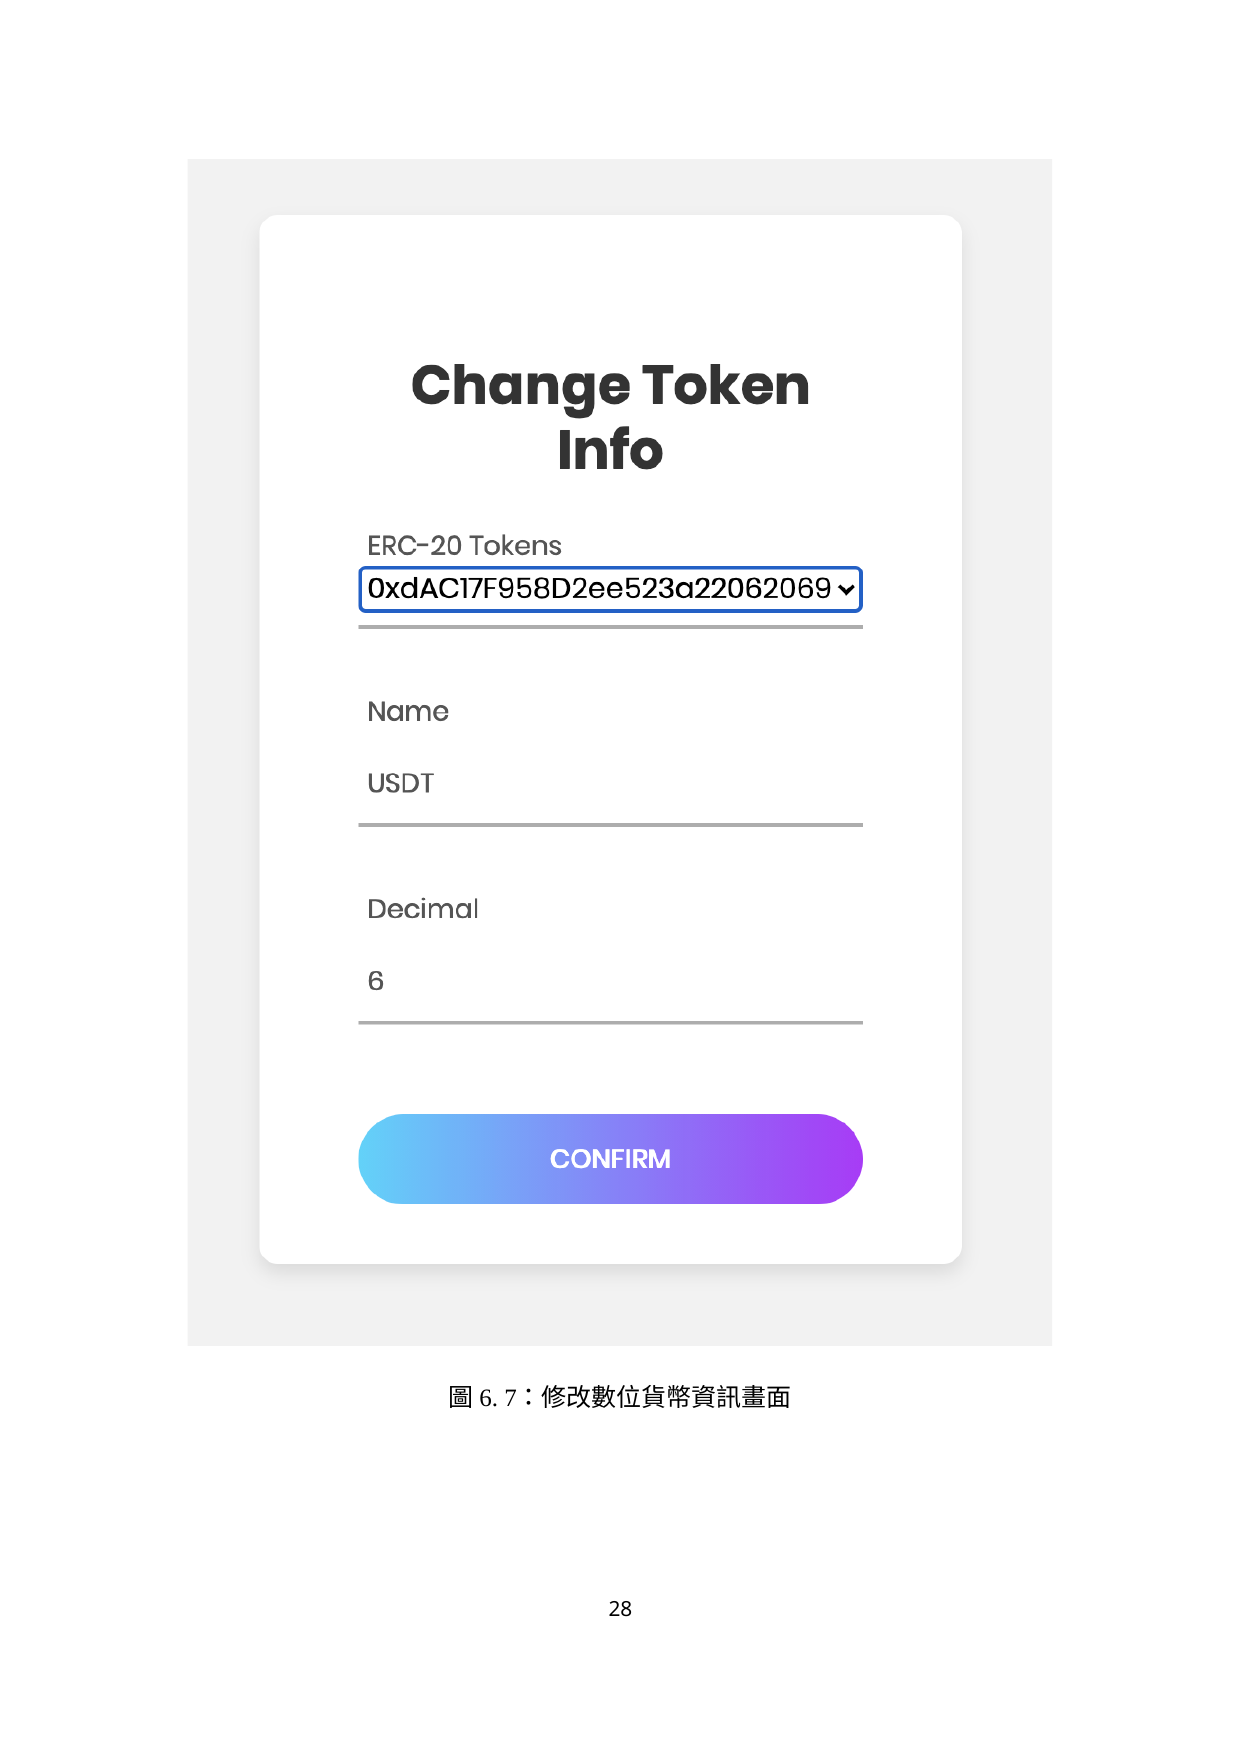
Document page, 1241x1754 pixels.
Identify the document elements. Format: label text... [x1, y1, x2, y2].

picture [187, 159, 1053, 1346]
text 圖 6. 7：修改數位貨幣資訊畫面 [187, 1376, 1053, 1414]
